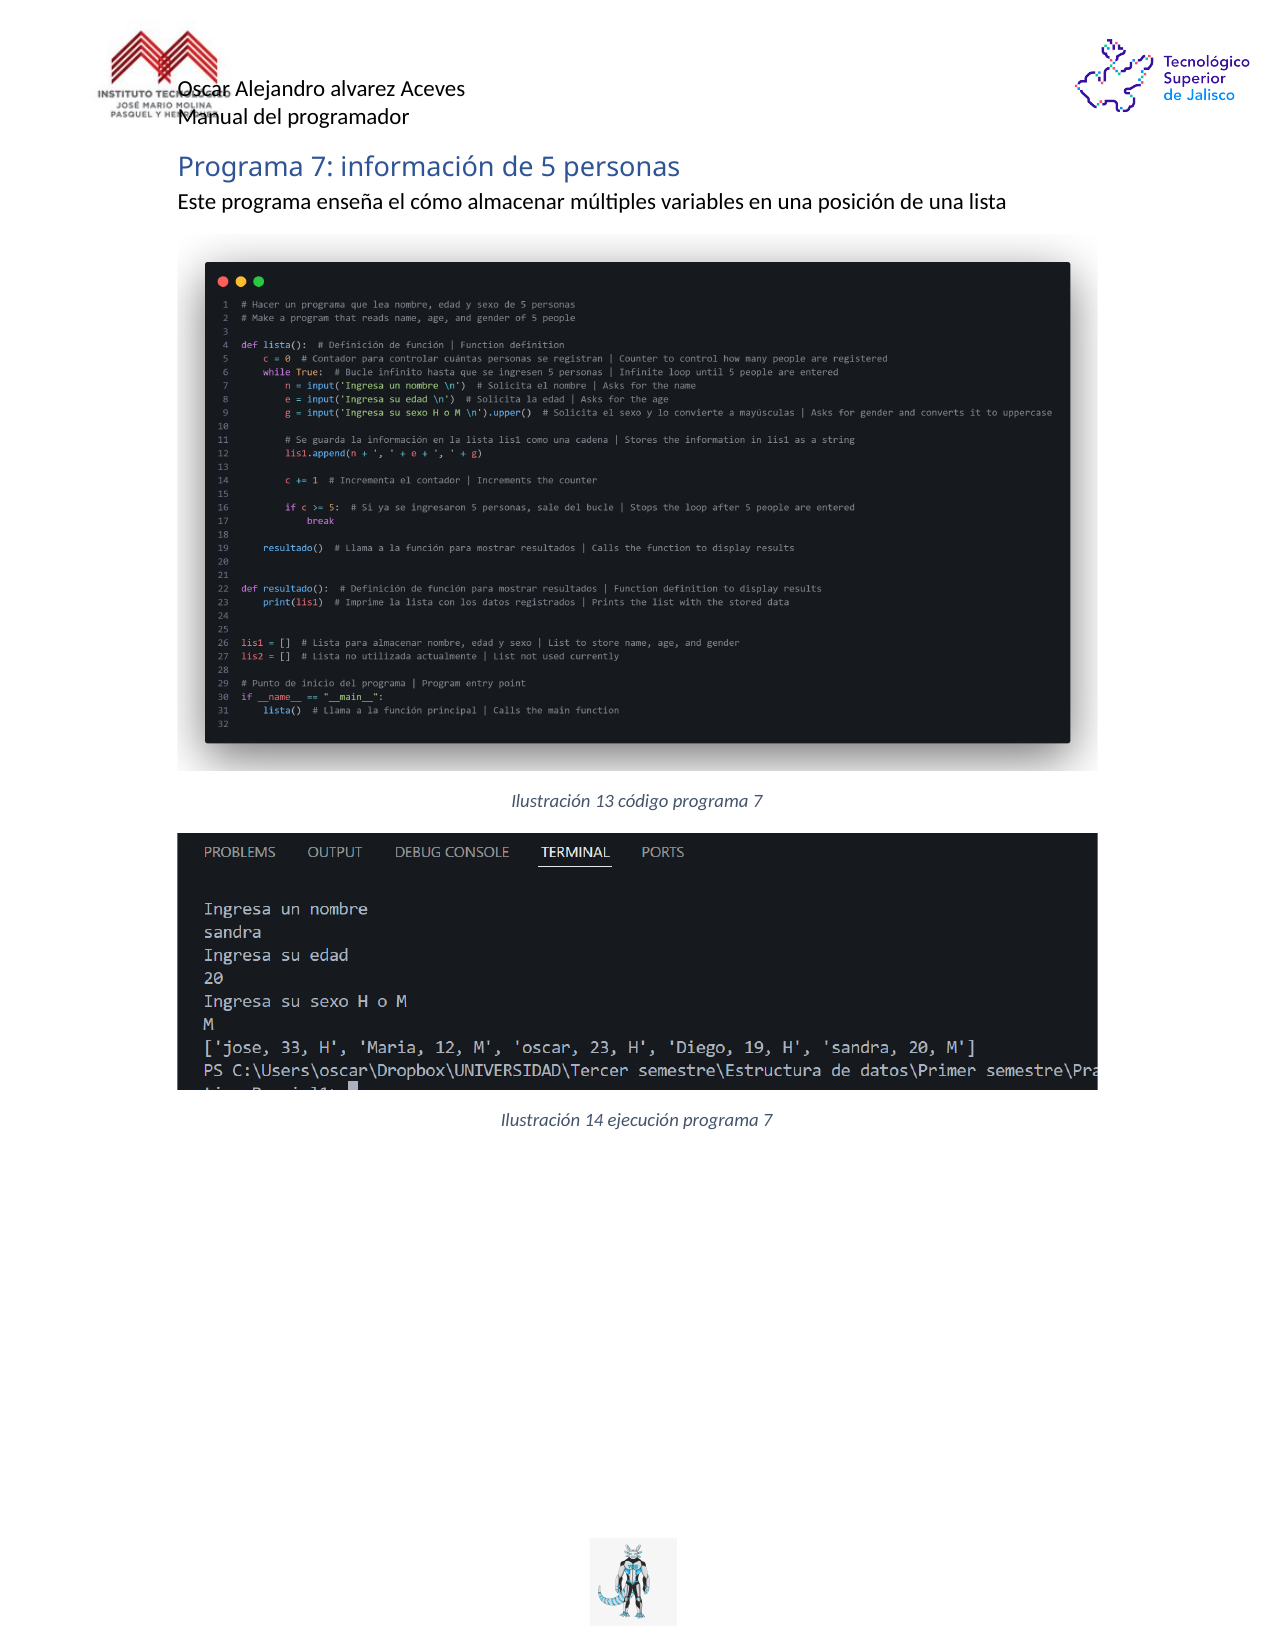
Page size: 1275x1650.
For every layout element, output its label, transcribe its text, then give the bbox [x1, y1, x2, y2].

subtitle Programa 7: información de 5 personas [177, 148, 1098, 184]
picture [177, 234, 1098, 771]
picture [177, 833, 1098, 1090]
text Ilustración 14 ejecución programa 7 [177, 1108, 1098, 1131]
picture [55, 3, 274, 145]
text Este programa enseña el cómo almacenar múltiples variables en una posición de una lista [177, 187, 1098, 215]
picture [1066, 32, 1258, 117]
text Ilustración 13 código programa 7 [177, 789, 1098, 812]
